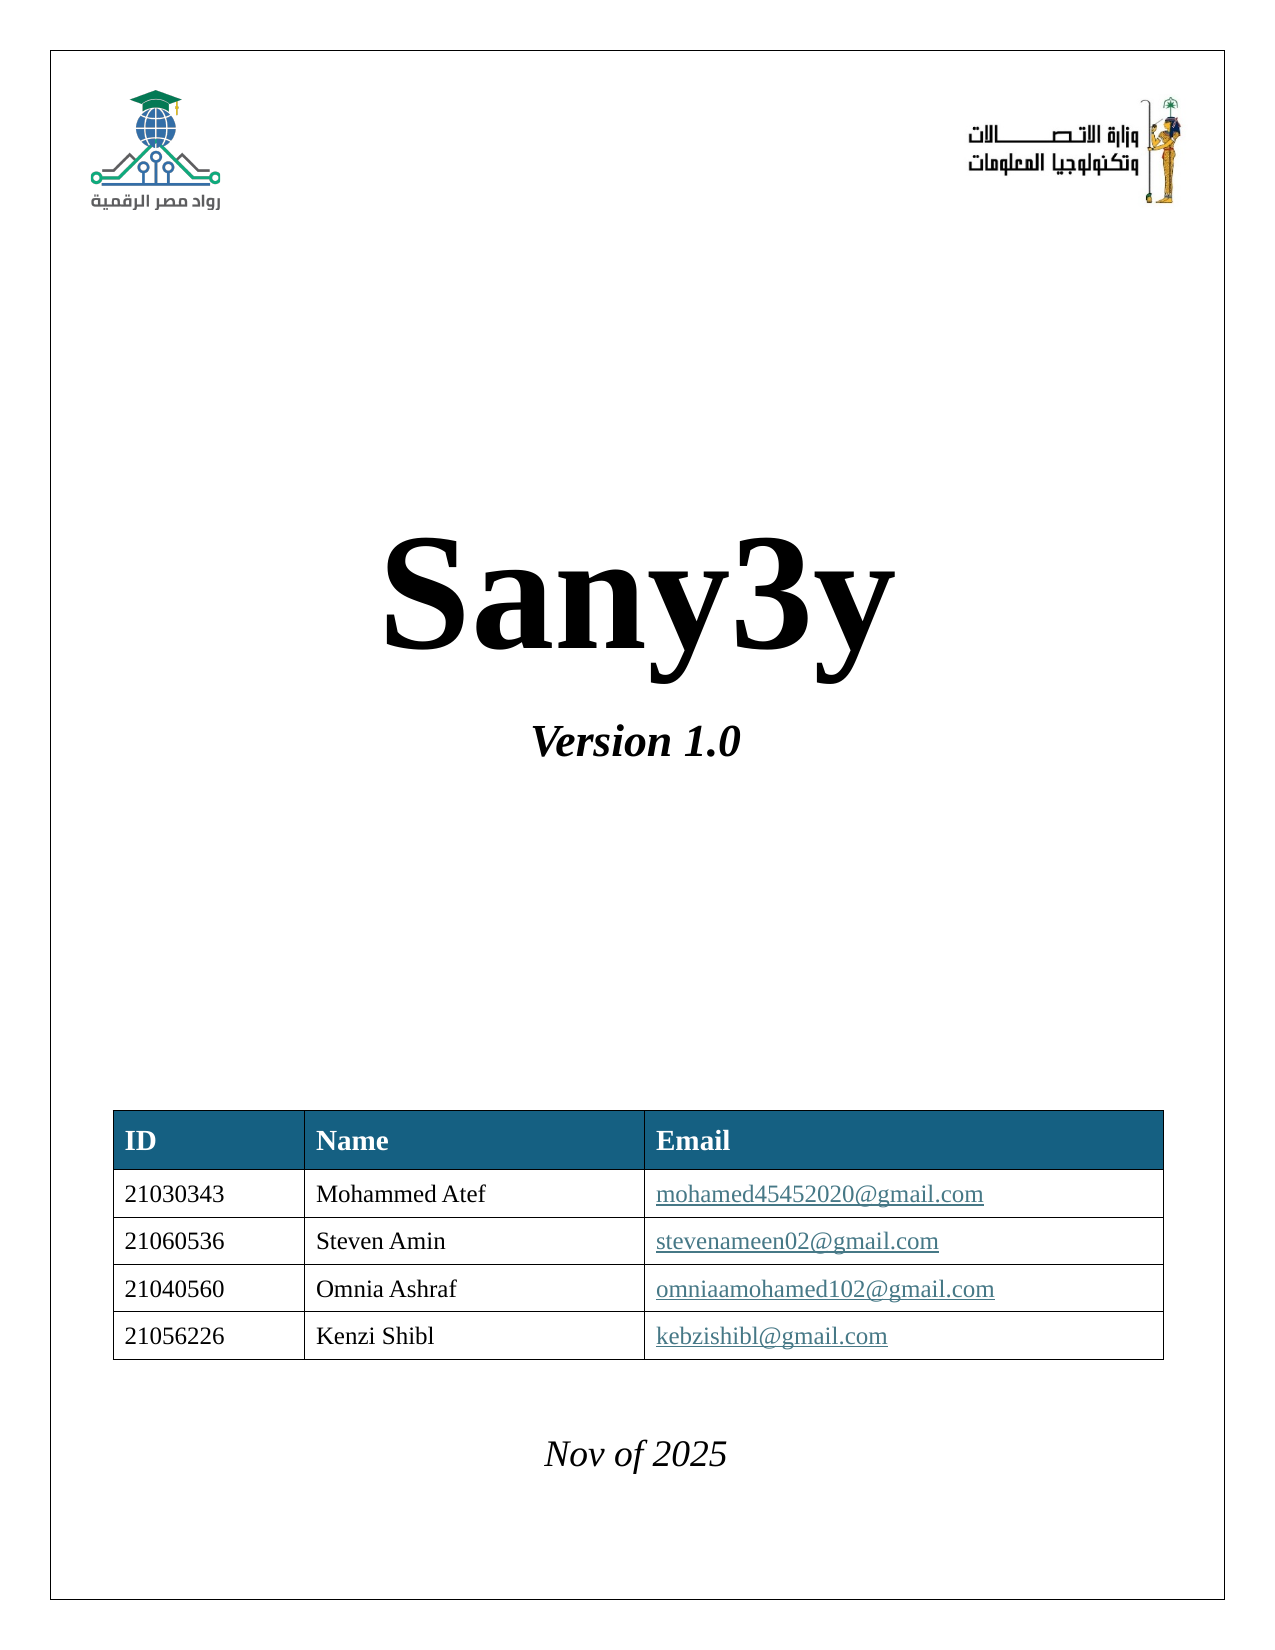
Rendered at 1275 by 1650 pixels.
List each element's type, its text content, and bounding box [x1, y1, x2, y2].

table_cell Steven Amin [305, 1218, 644, 1264]
text Nov of 2025 [112, 1431, 1162, 1474]
picture [90, 90, 221, 210]
table_cell 21030343 [114, 1170, 304, 1217]
table_cell stevenameen02@gmail.com [645, 1218, 1163, 1264]
table_cell Mohammed Atef [305, 1170, 644, 1217]
table_header ID [114, 1111, 304, 1169]
table_header Email [645, 1111, 1163, 1169]
table_cell omniaamohamed102@gmail.com [645, 1265, 1163, 1311]
table_cell kebzishibl@gmail.com [645, 1312, 1163, 1358]
table_cell Kenzi Shibl [305, 1312, 644, 1358]
table_cell mohamed45452020@gmail.com [645, 1170, 1163, 1217]
table_cell Omnia Ashraf [305, 1265, 644, 1311]
table_cell 21040560 [114, 1265, 304, 1311]
table_header Name [305, 1111, 644, 1169]
text Sany3y [112, 493, 1162, 684]
table_cell 21060536 [114, 1218, 304, 1264]
text Version 1.0 [112, 713, 1162, 766]
table_cell 21056226 [114, 1312, 304, 1358]
picture [959, 93, 1188, 210]
